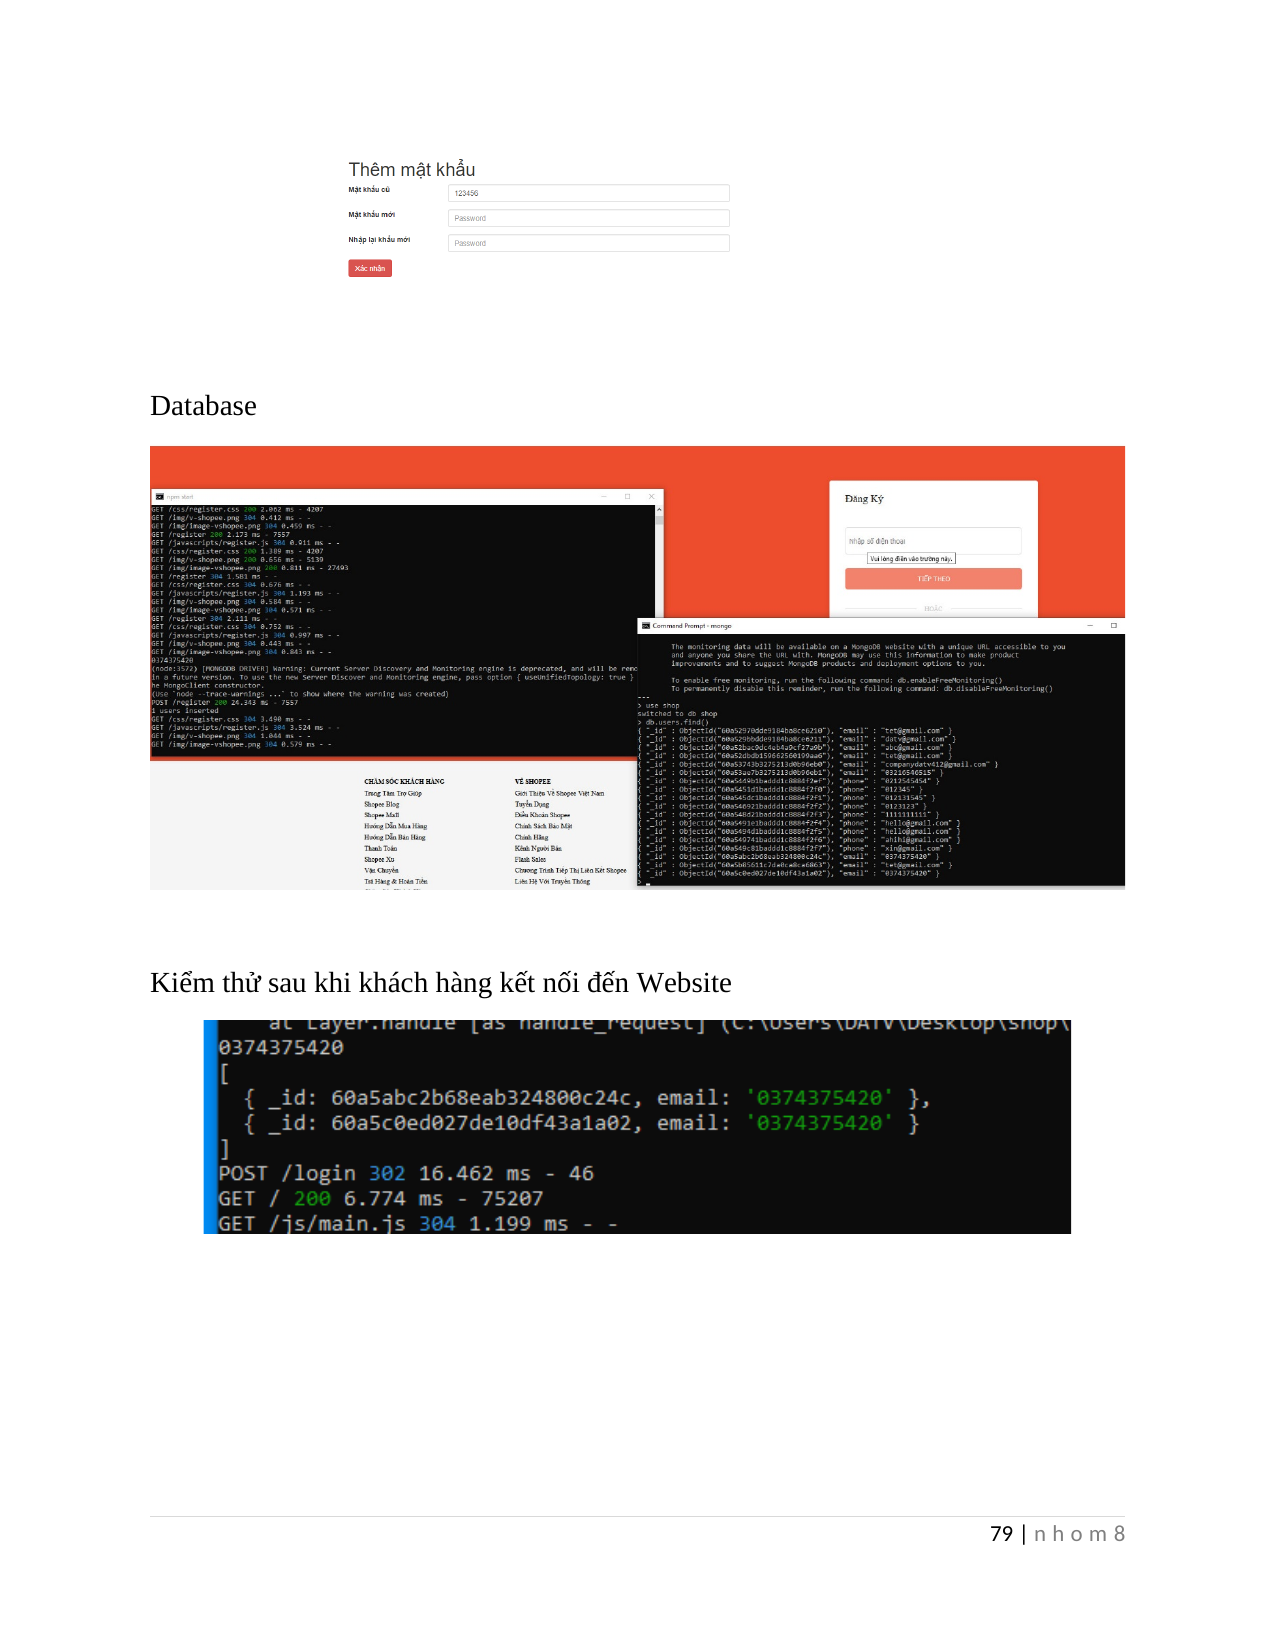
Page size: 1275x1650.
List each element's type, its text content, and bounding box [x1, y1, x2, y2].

picture [150, 150, 1125, 312]
text Kiểm thử sau khi khách hàng kết nối đến Website [150, 966, 1125, 999]
picture [203, 1020, 1072, 1234]
picture [150, 443, 1125, 890]
text Database [150, 388, 1125, 422]
